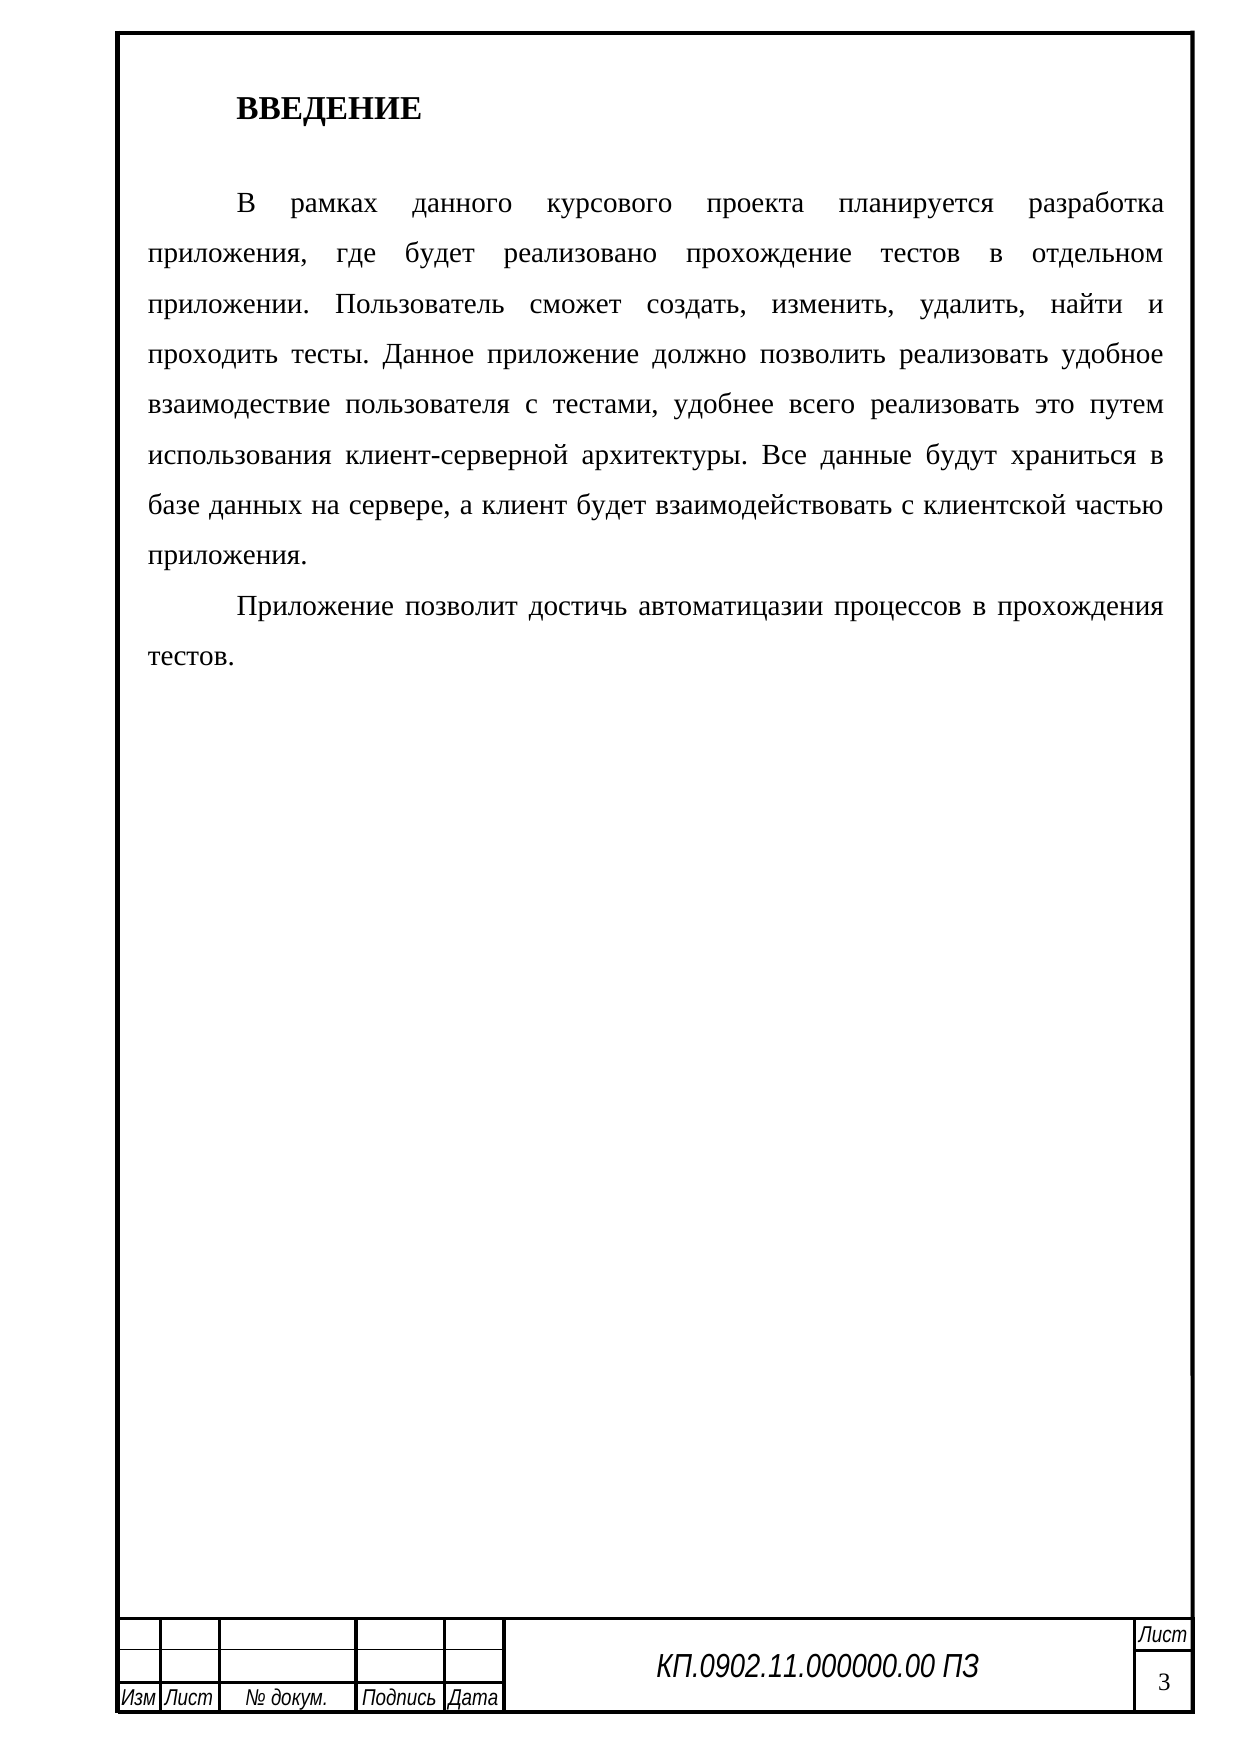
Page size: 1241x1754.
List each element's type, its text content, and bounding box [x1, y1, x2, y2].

text Приложение позволит достичь автоматицазии процессов в прохождения тестов. [148, 588, 1164, 672]
text В рамках данного курсового проекта планируется разработка приложения, где будет реализовано прохождение тестов в отдельном приложении. Пользователь сможет создать, изменить, удалить, найти и проходить тесты. Данное приложение должно позволить реализовать удобное взаимодествие пользователя с тестами, удобнее всего реализовать это путем использования клиент-серверной архитектуры. Все данные будут храниться в базе данных на сервере, а клиент будет взаимодействовать с клиентской частью приложения. [148, 185, 1164, 571]
text Введение [236, 89, 1164, 127]
